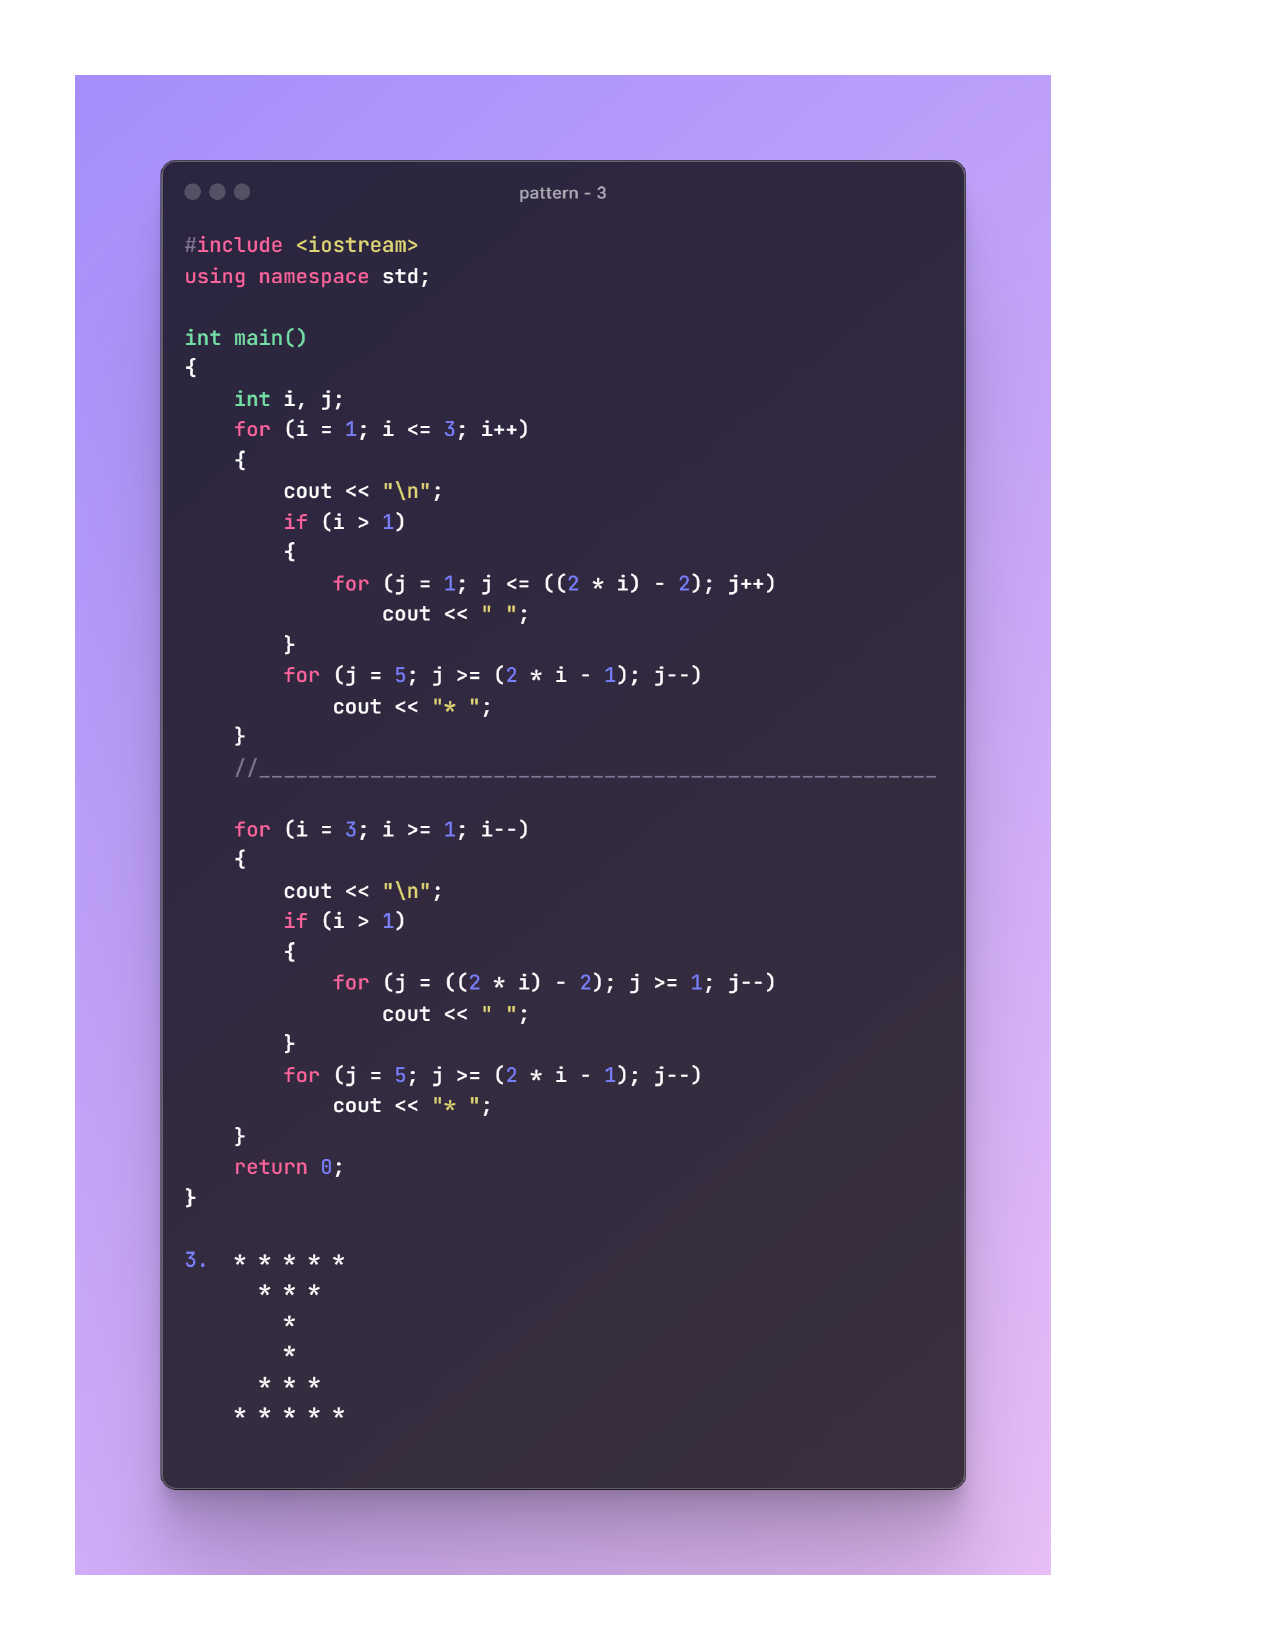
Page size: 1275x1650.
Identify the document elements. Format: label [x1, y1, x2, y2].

picture [75, 75, 1051, 1575]
